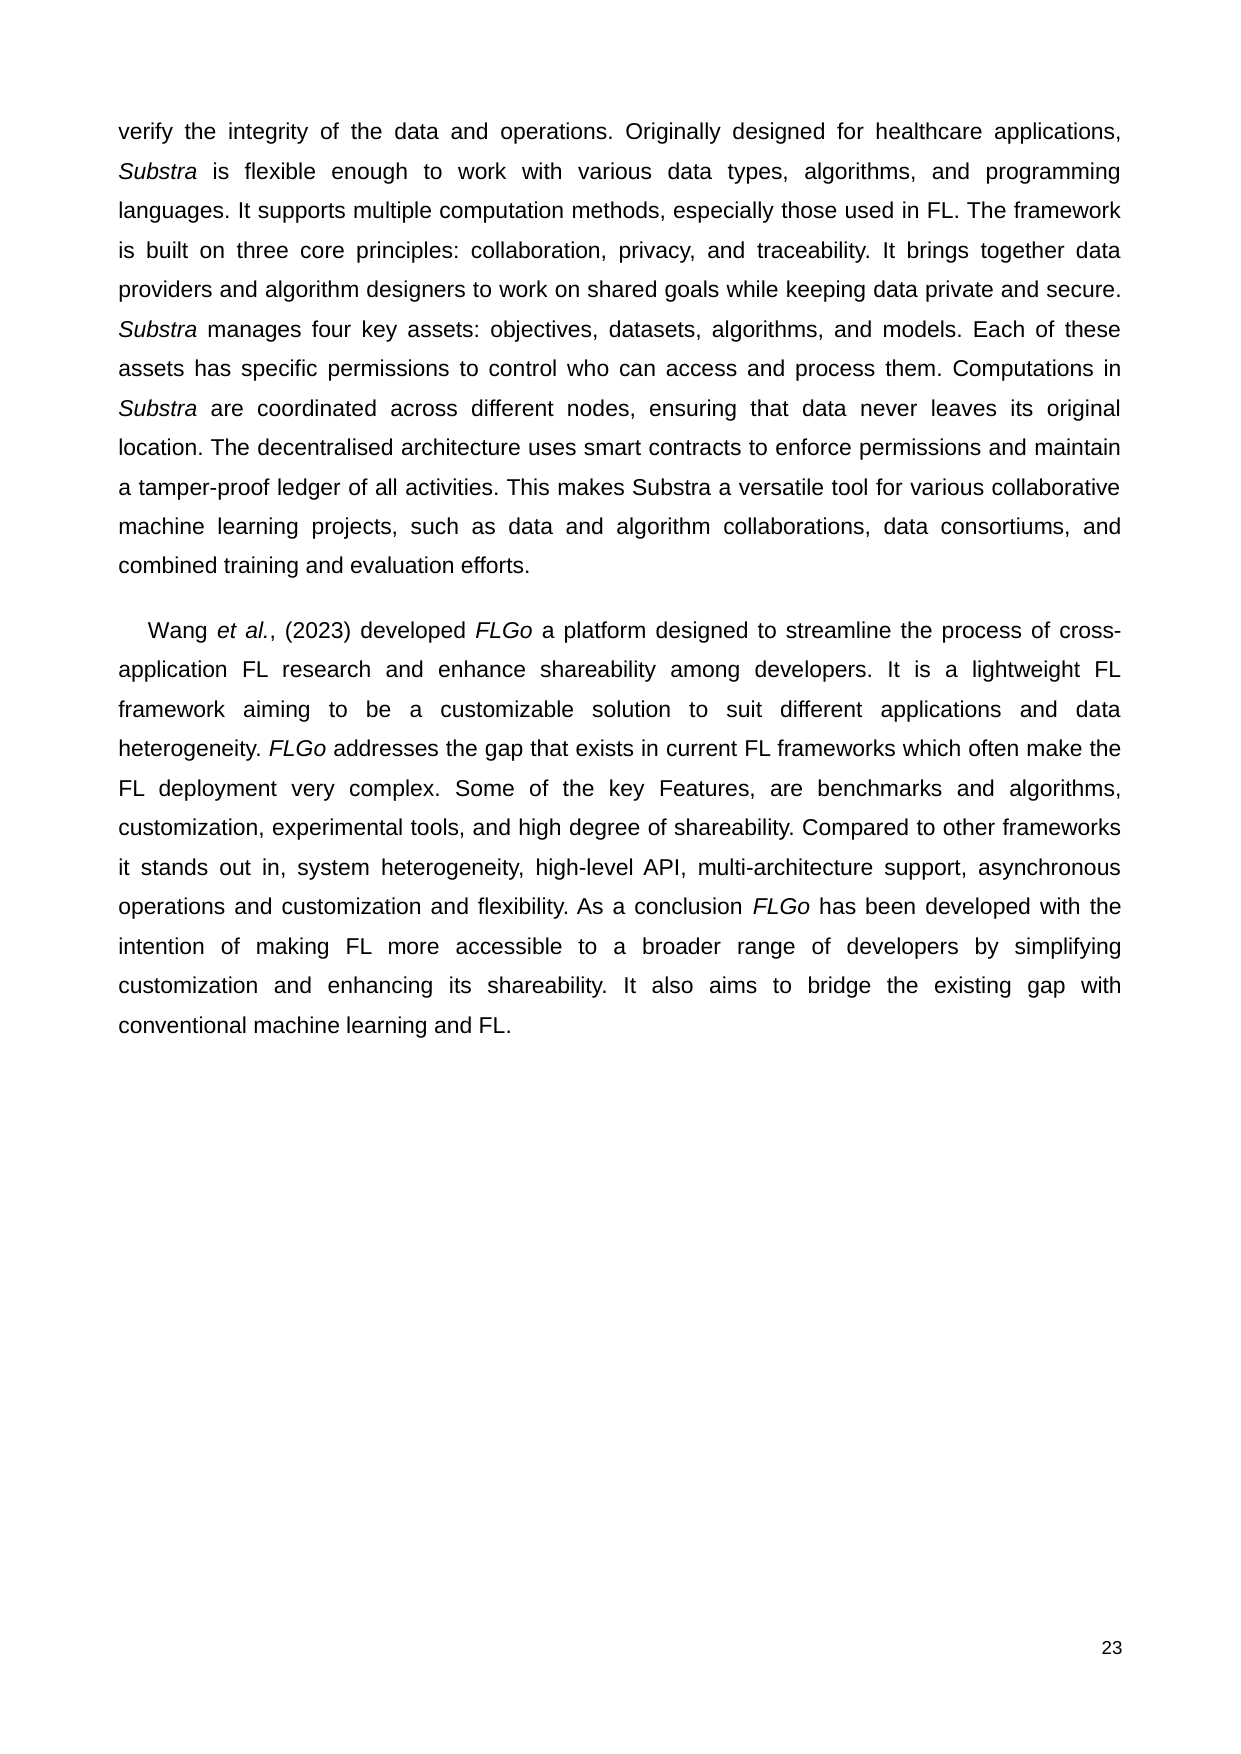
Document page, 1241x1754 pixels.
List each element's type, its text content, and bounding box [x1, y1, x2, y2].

text Wang et al., (2023) developed FLGo a platform designed to streamline the process of cross-application FL research and enhance shareability among developers. It is a lightweight FL framework aiming to be a customizable solution to suit different applications and data heterogeneity. FLGo addresses the gap that exists in current FL frameworks which often make the FL deployment very complex. Some of the key Features, are benchmarks and algorithms, customization, experimental tools, and high degree of shareability. Compared to other frameworks it stands out in, system heterogeneity, high-level API, multi-architecture support, asynchronous operations and customization and flexibility. As a conclusion FLGo has been developed with the intention of making FL more accessible to a broader range of developers by simplifying customization and enhancing its shareability. It also aims to bridge the existing gap with conventional machine learning and FL. [118, 617, 1122, 1038]
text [118, 118, 1122, 579]
